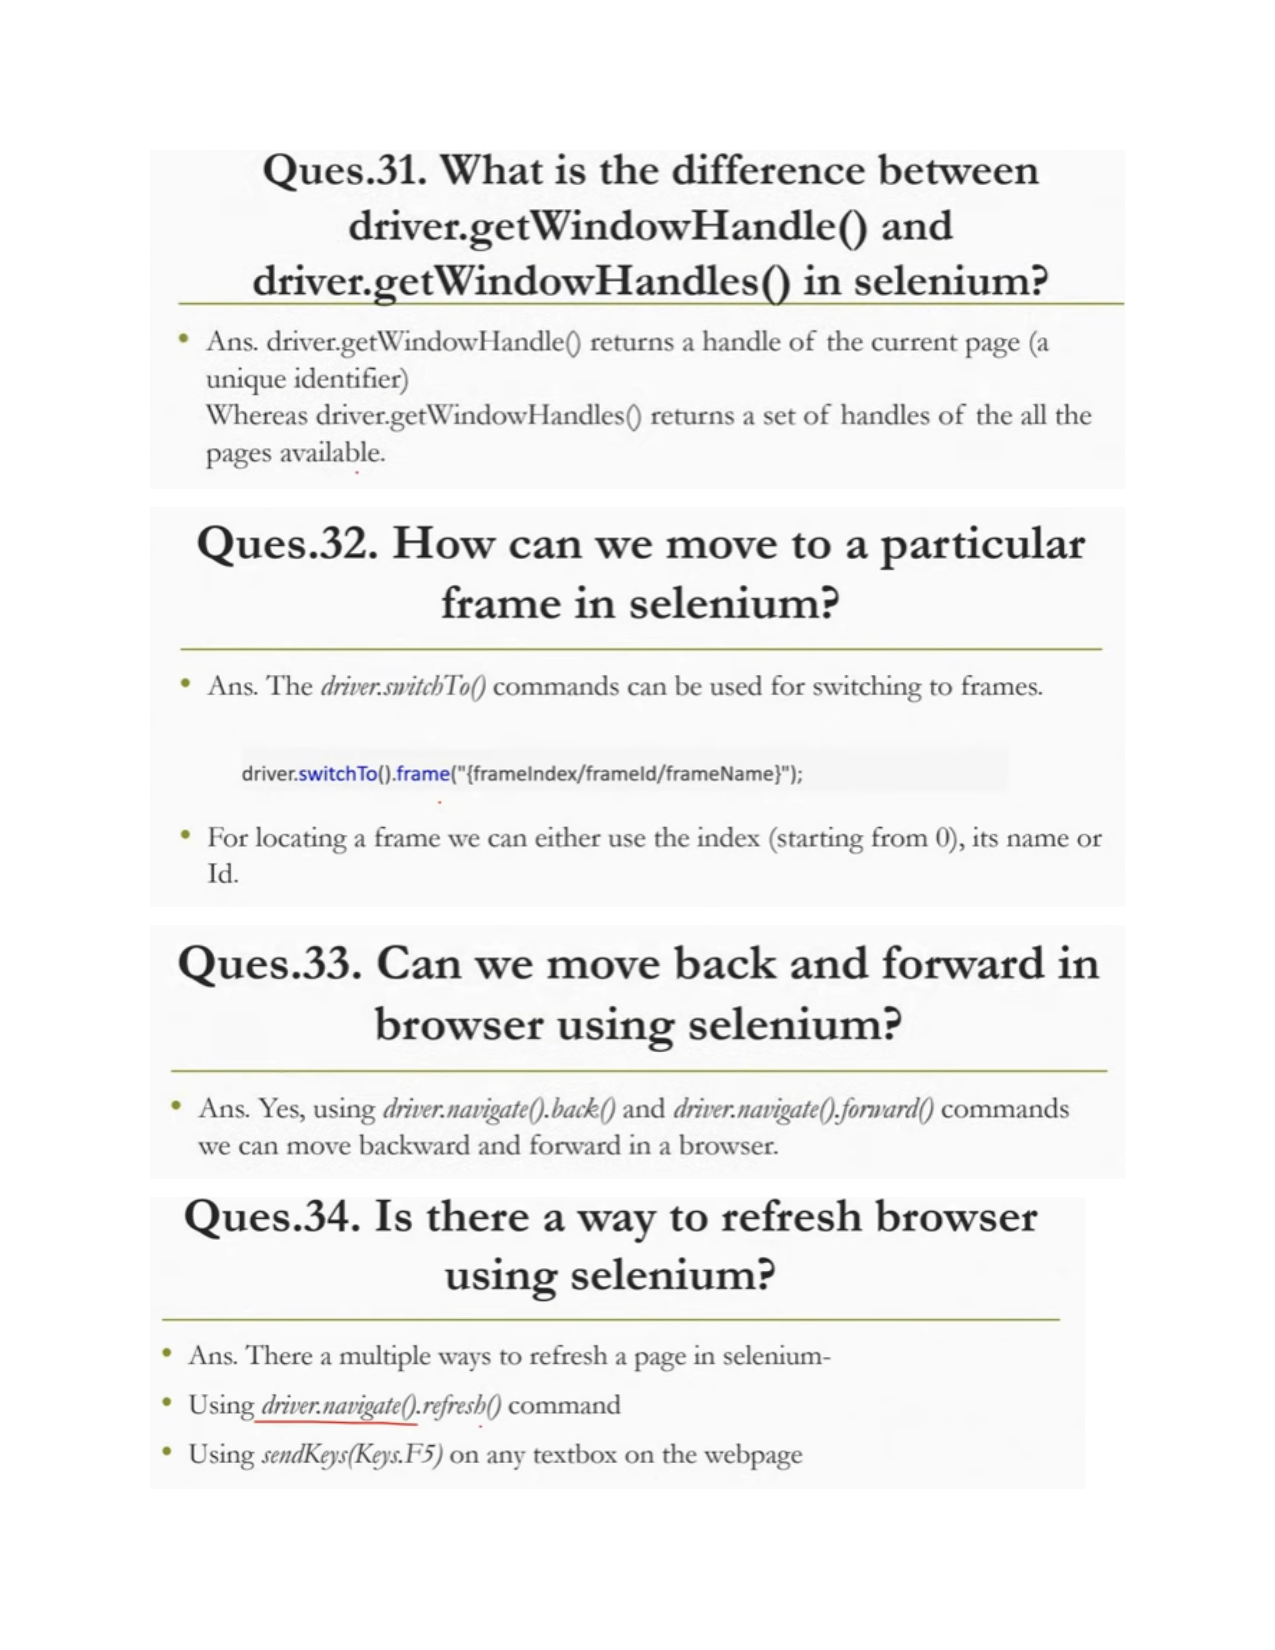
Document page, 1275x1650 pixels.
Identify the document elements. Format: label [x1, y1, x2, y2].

picture [150, 1197, 1085, 1489]
picture [150, 150, 1125, 489]
picture [150, 507, 1125, 907]
picture [150, 925, 1125, 1179]
